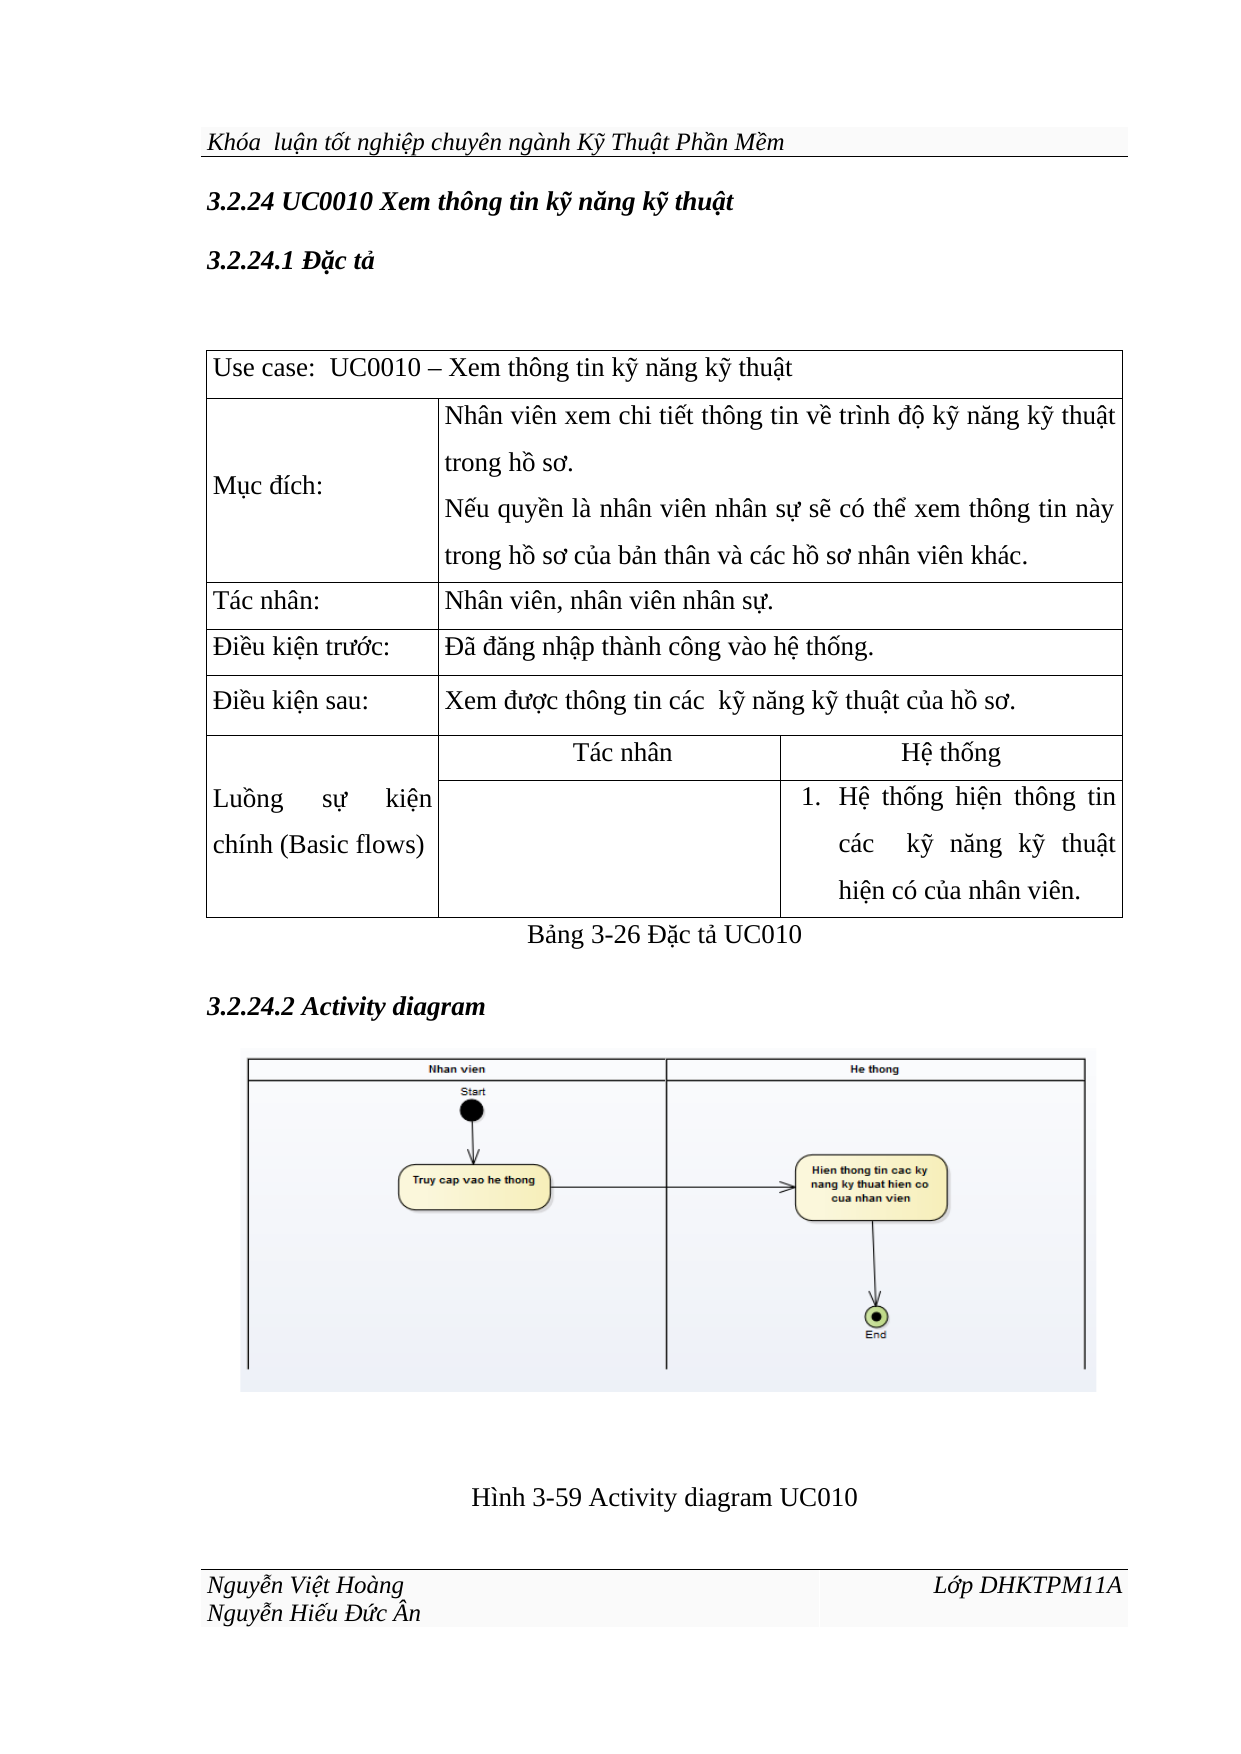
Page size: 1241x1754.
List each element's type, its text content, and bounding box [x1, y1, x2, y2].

table_cell Xem được thông tin các kỹ năng kỹ thuật của hồ sơ. [439, 676, 1122, 735]
table_cell Đã đăng nhập thành công vào hệ thống. [439, 630, 1122, 675]
table_cell Hệ thống hiện thông tin các kỹ năng kỹ thuật hiện có của nhân viên. [781, 781, 1122, 917]
subtitle UC0010 Xem thông tin kỹ năng kỹ thuật [207, 185, 1122, 216]
text Bảng 3-26 Đặc tả UC010 [527, 918, 802, 949]
table_cell Nhân viên xem chi tiết thông tin về trình độ kỹ năng kỹ thuật trong hồ sơ. Nếu quyền là nhân viên nhân sự sẽ có thể xem thông tin này trong hồ sơ của bản thân và các hồ sơ nhân viên khác. [439, 399, 1122, 582]
table_cell Điều kiện trước: [207, 630, 438, 675]
subtitle Activity diagram [207, 990, 1122, 1021]
table_cell Điều kiện sau: [207, 676, 438, 735]
table_header Use case: UC0010 – Xem thông tin kỹ năng kỹ thuật [207, 351, 1122, 398]
table_cell Hệ thống [781, 736, 1122, 779]
subtitle Đặc tả [207, 244, 1122, 276]
table_cell Tác nhân [439, 736, 780, 779]
table_cell [439, 781, 780, 917]
table_cell Tác nhân: [207, 583, 438, 628]
table_cell Mục đích: [207, 399, 438, 582]
table_cell Nhân viên, nhân viên nhân sự. [439, 583, 1122, 628]
picture [240, 1048, 1097, 1392]
table_cell Luồng sự kiện chính (Basic flows) [207, 736, 438, 917]
